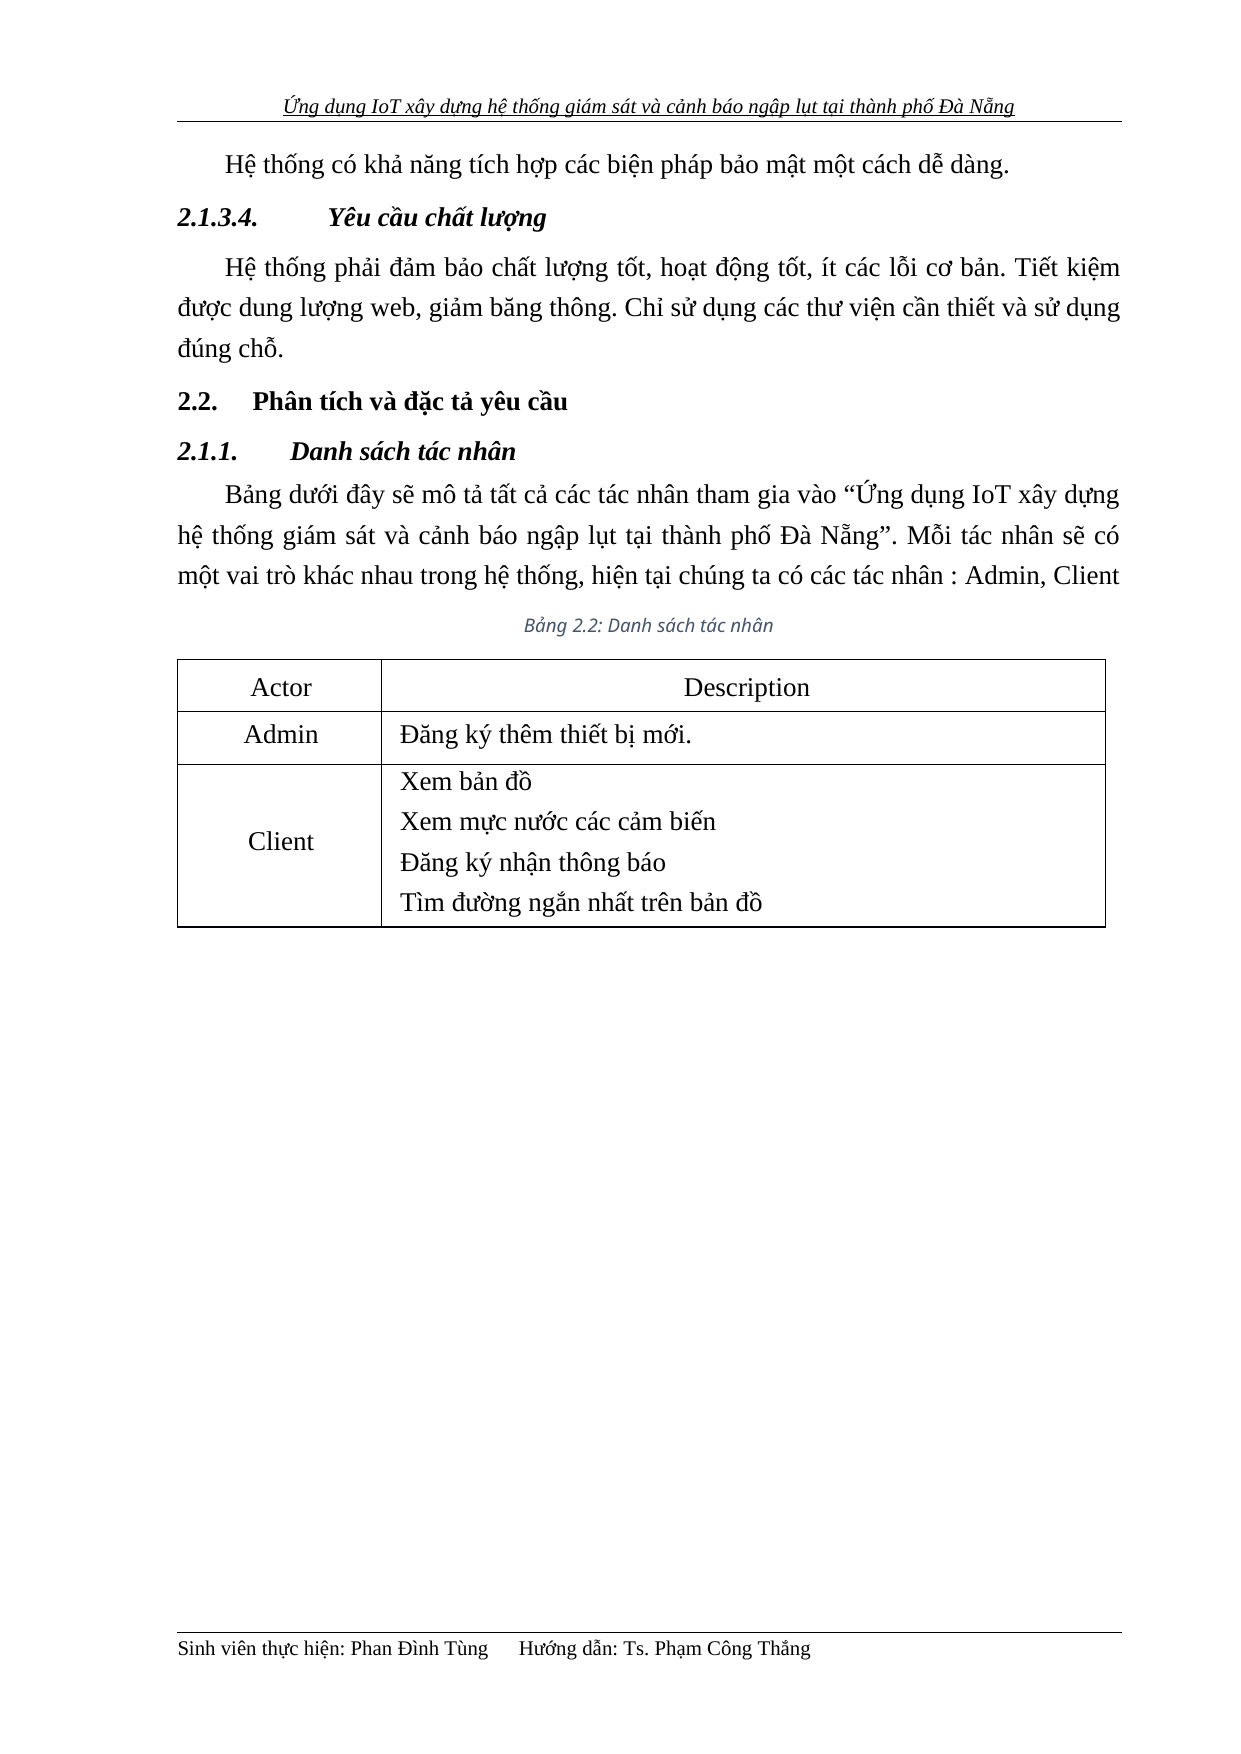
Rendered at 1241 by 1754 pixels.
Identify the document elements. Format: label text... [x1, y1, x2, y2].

table_cell Xem bản đồ Xem mực nước các cảm biến Đăng ký nhận thông báo Tìm đường ngắn nhất trên bản đồ [382, 765, 1105, 926]
table_cell Đăng ký thêm thiết bị mới. [382, 712, 1105, 764]
table_cell Client [178, 765, 381, 926]
subtitle 2.1.3.4. Yêu cầu chất lượng [177, 201, 1122, 232]
text Bảng dưới đây sẽ mô tả tất cả các tác nhân tham gia vào “Ứng dụng IoT xây dựng hệ thống giám sát và cảnh báo ngập lụt tại thành phố Đà Nẵng”. Mỗi tác nhân sẽ có một vai trò khác nhau trong hệ thống, hiện tại chúng ta có các tác nhân : Admin, Client [177, 478, 1122, 590]
subtitle 2.1.1. Danh sách tác nhân [177, 435, 1122, 466]
table_header Actor [178, 660, 381, 711]
table_cell Admin [178, 712, 381, 764]
subtitle 2.2. Phân tích và đặc tả yêu cầu [177, 384, 1122, 416]
text Hệ thống phải đảm bảo chất lượng tốt, hoạt động tốt, ít các lỗi cơ bản. Tiết kiệm được dung lượng web, giảm băng thông. Chỉ sử dụng các thư viện cần thiết và sử dụng đúng chỗ. [177, 251, 1122, 363]
text Hệ thống có khả năng tích hợp các biện pháp bảo mật một cách dễ dàng. [177, 148, 1122, 179]
table_header Description [382, 660, 1105, 711]
